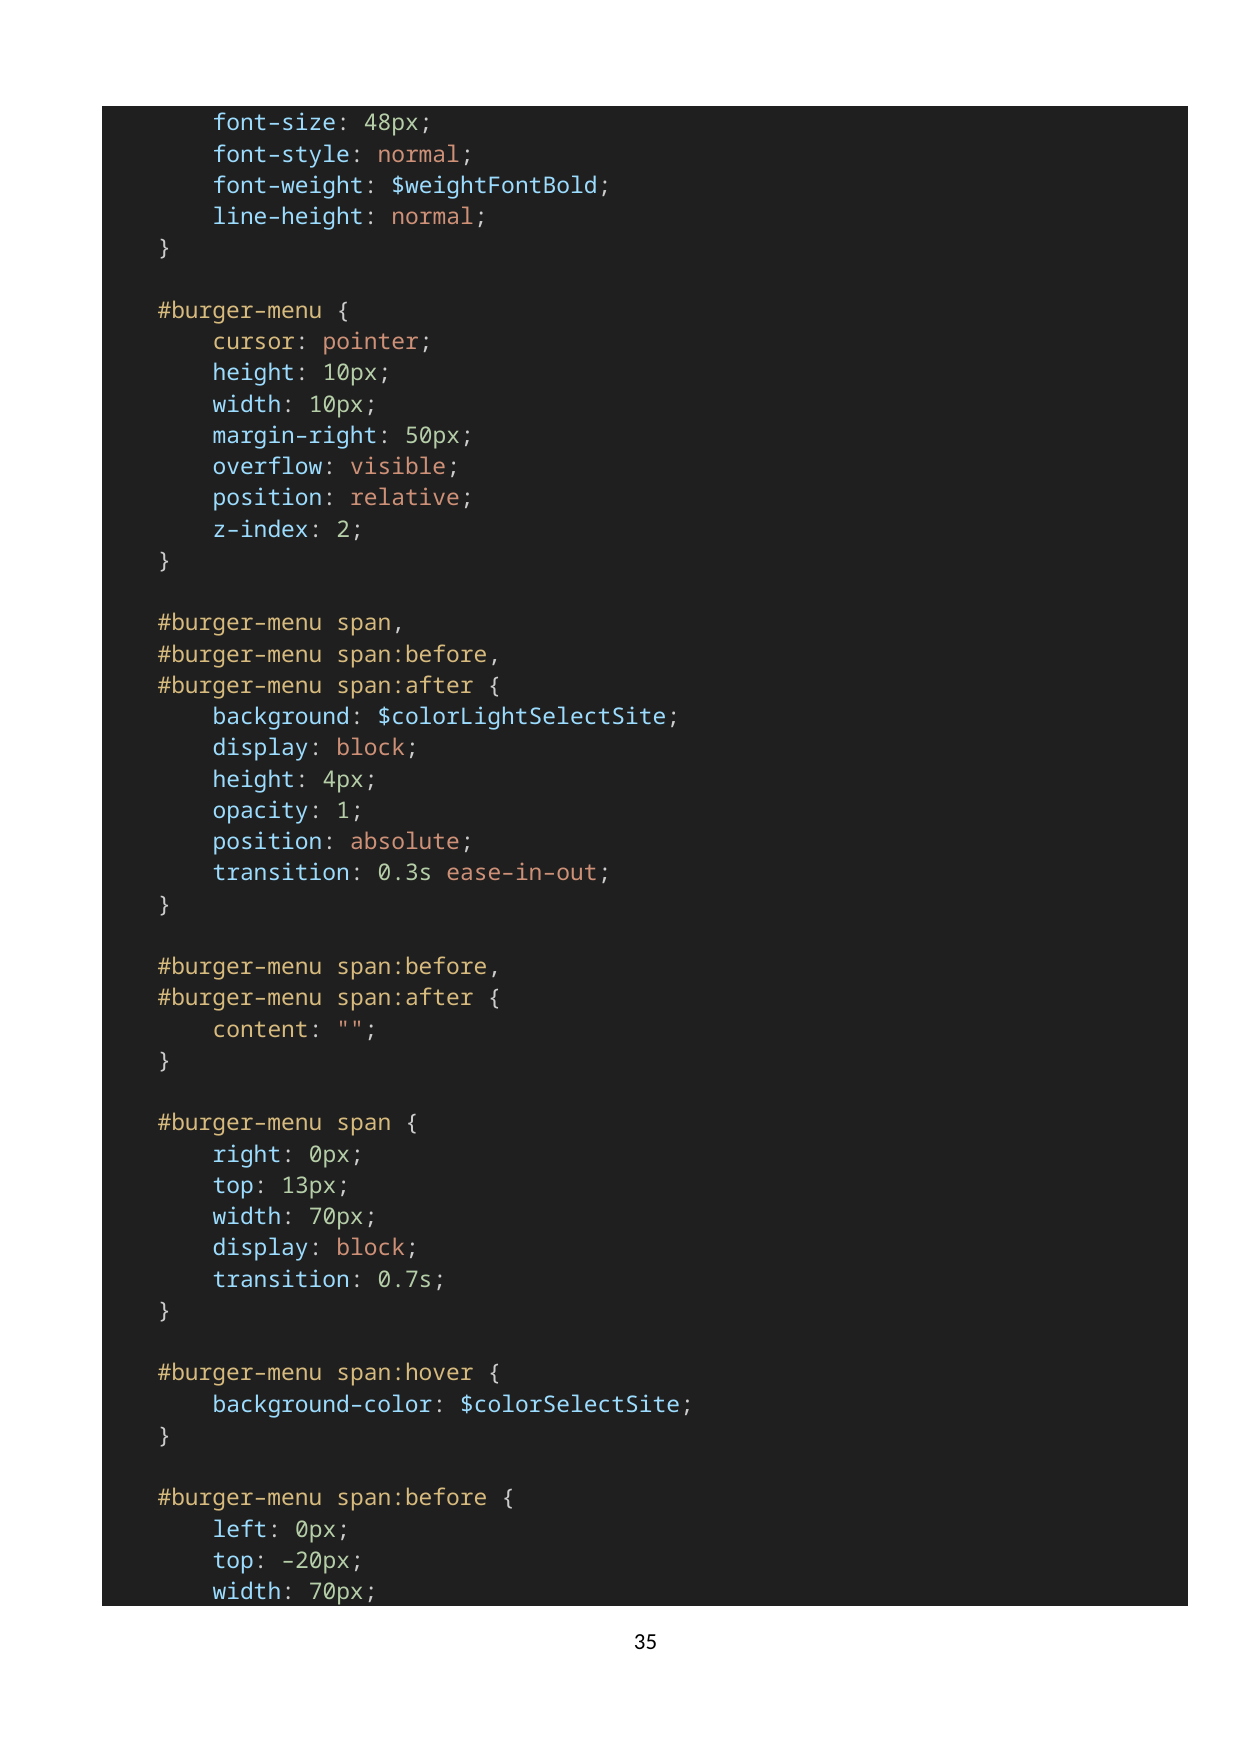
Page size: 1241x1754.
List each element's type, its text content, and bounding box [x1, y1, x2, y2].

text #burger–menu span { [102, 1106, 1188, 1138]
text cursor: pointer; [102, 325, 1188, 356]
text } [102, 544, 1188, 575]
text height: 10px; [102, 356, 1188, 388]
text #burger–menu { [102, 294, 1188, 325]
text transition: 0.3s ease–in–out; [102, 856, 1188, 888]
text #burger–menu span:hover { [102, 1356, 1188, 1388]
text opacity: 1; [102, 794, 1188, 825]
text width: 70px; [102, 1575, 1188, 1606]
text font–weight: $weightFontBold; [102, 169, 1188, 200]
text z–index: 2; [102, 513, 1188, 544]
text #burger–menu span:before, [102, 950, 1188, 981]
text #burger–menu span, [102, 606, 1188, 638]
text line–height: normal; [102, 200, 1188, 231]
text } [102, 888, 1188, 919]
text } [102, 1044, 1188, 1075]
text margin–right: 50px; [102, 419, 1188, 450]
text #burger–menu span:before, [102, 638, 1188, 669]
text font–style: normal; [102, 138, 1188, 169]
text #burger–menu span:before { [102, 1481, 1188, 1513]
text width: 70px; [102, 1200, 1188, 1231]
text right: 0px; [102, 1138, 1188, 1169]
text transition: 0.7s; [102, 1263, 1188, 1294]
text top: –20px; [102, 1544, 1188, 1575]
text overflow: visible; [102, 450, 1188, 481]
text display: block; [102, 1231, 1188, 1263]
text } [102, 1419, 1188, 1450]
text background: $colorLightSelectSite; [102, 700, 1188, 731]
text } [102, 231, 1188, 263]
text height: 4px; [102, 763, 1188, 794]
text background–color: $colorSelectSite; [102, 1388, 1188, 1419]
text position: relative; [102, 481, 1188, 513]
text content: ""; [102, 1013, 1188, 1044]
text font–size: 48px; [102, 106, 1188, 138]
text } [102, 1294, 1188, 1325]
text width: 10px; [102, 388, 1188, 419]
text position: absolute; [102, 825, 1188, 856]
text display: block; [102, 731, 1188, 763]
text #burger–menu span:after { [102, 981, 1188, 1013]
text top: 13px; [102, 1169, 1188, 1200]
text #burger–menu span:after { [102, 669, 1188, 700]
text left: 0px; [102, 1513, 1188, 1544]
